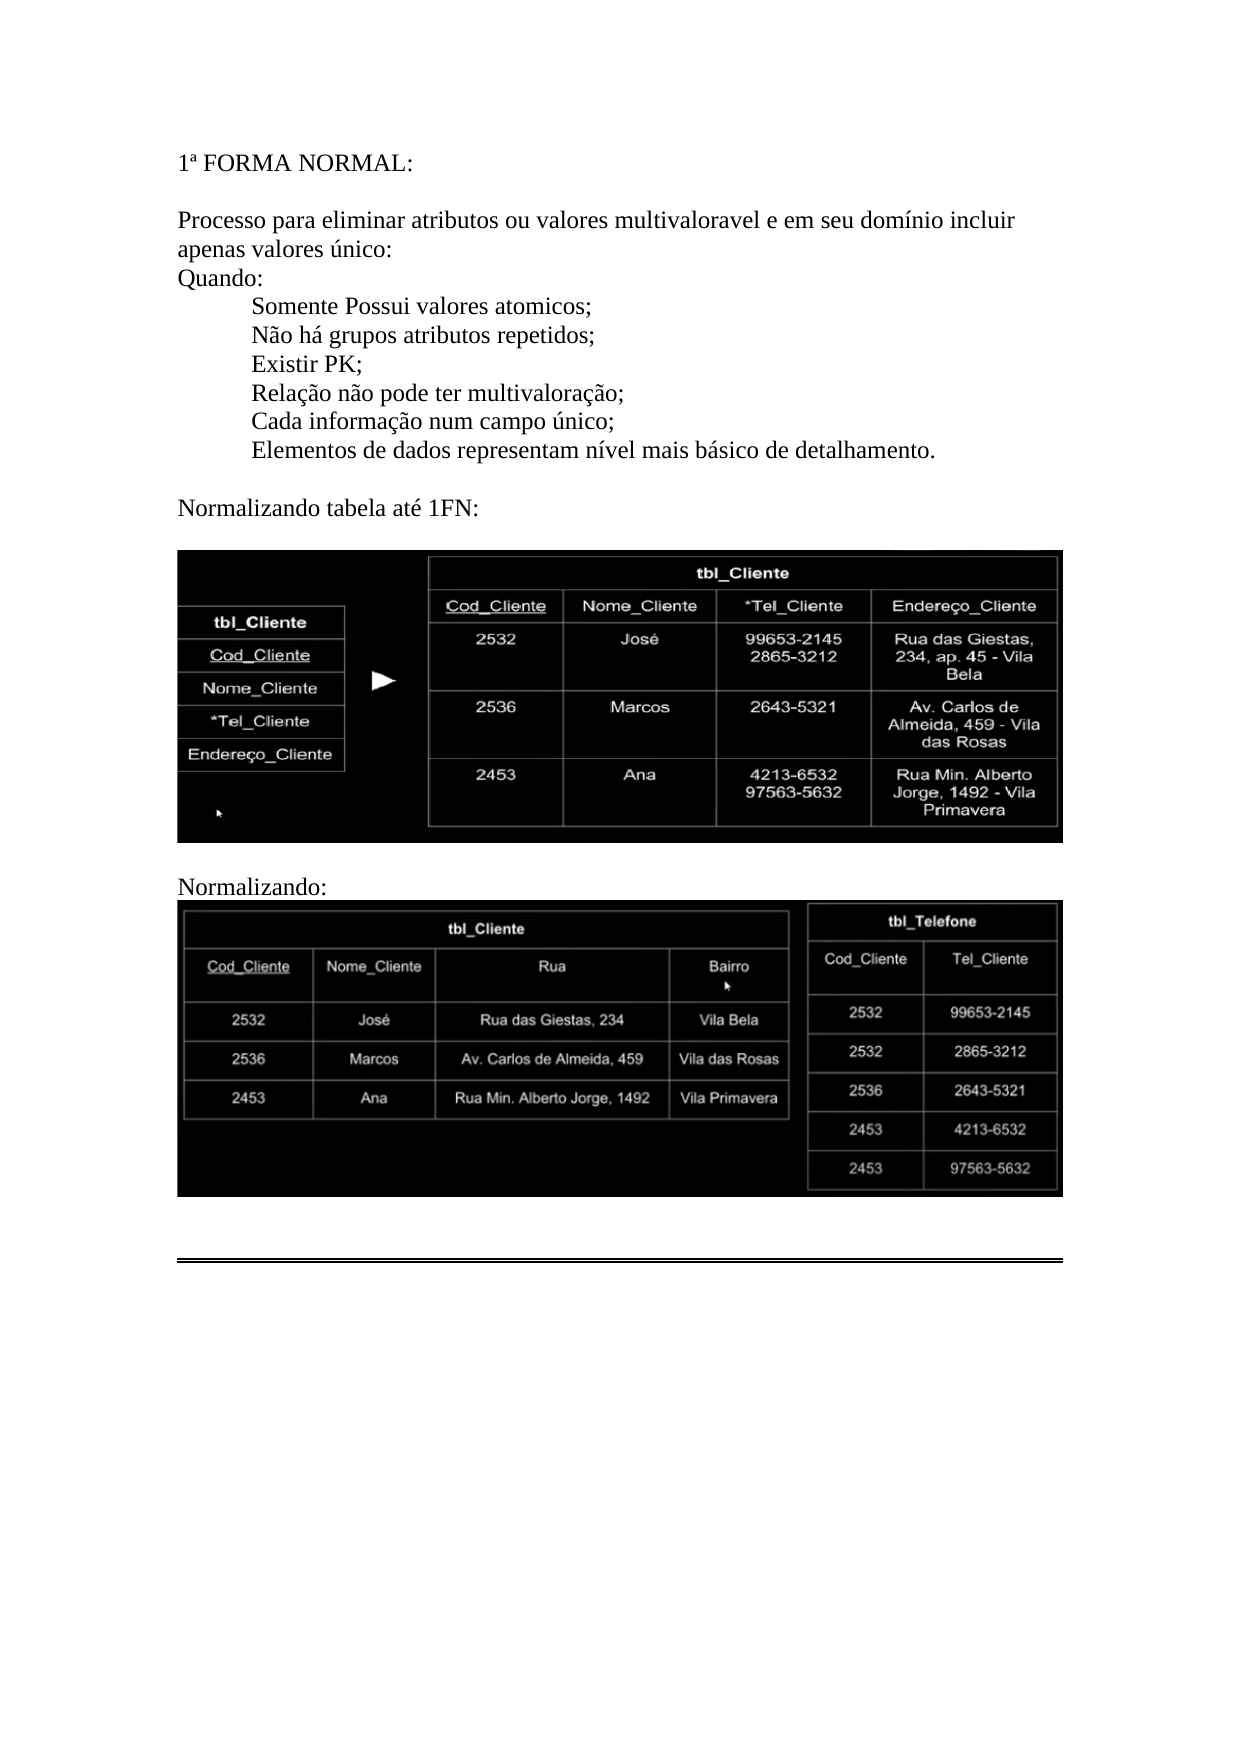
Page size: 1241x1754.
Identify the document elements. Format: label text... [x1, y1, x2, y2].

text Normalizando tabela até 1FN: [177, 493, 1063, 521]
text 1ª FORMA NORMAL: [177, 148, 1063, 176]
text Processo para eliminar atributos ou valores multivaloravel e em seu domínio incluir apenas valores único: [177, 205, 1063, 263]
picture [177, 900, 1063, 1197]
picture [177, 550, 1063, 843]
text Relação não pode ter multivaloração; [177, 378, 1063, 406]
text Quando: [177, 263, 1063, 291]
text Cada informação num campo único; [177, 406, 1063, 435]
text Existir PK; [177, 349, 1063, 378]
text Somente Possui valores atomicos; [177, 291, 1063, 320]
text Normalizando: [177, 872, 1063, 900]
text Não há grupos atributos repetidos; [177, 320, 1063, 349]
text Elementos de dados representam nível mais básico de detalhamento. [177, 435, 1063, 464]
